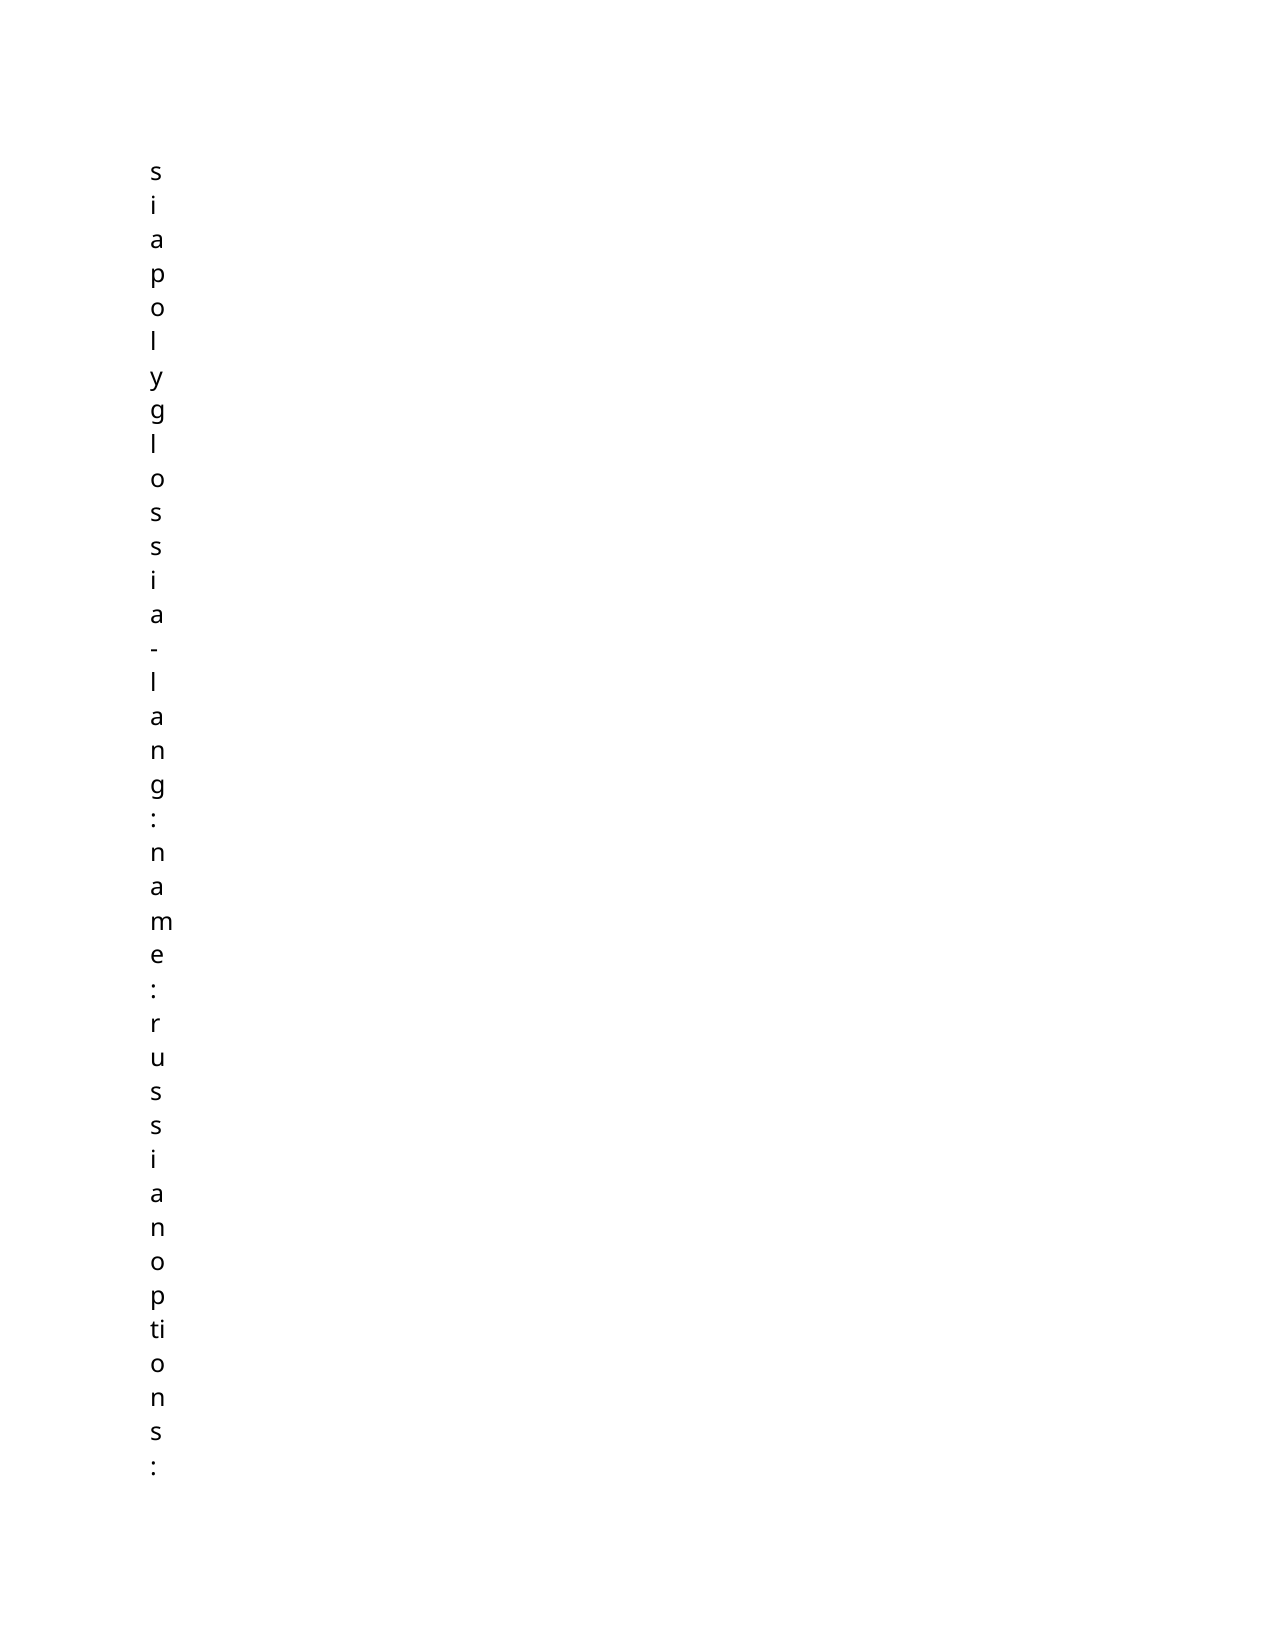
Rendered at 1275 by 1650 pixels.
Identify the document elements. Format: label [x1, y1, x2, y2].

table_cell [139, 150, 178, 1482]
